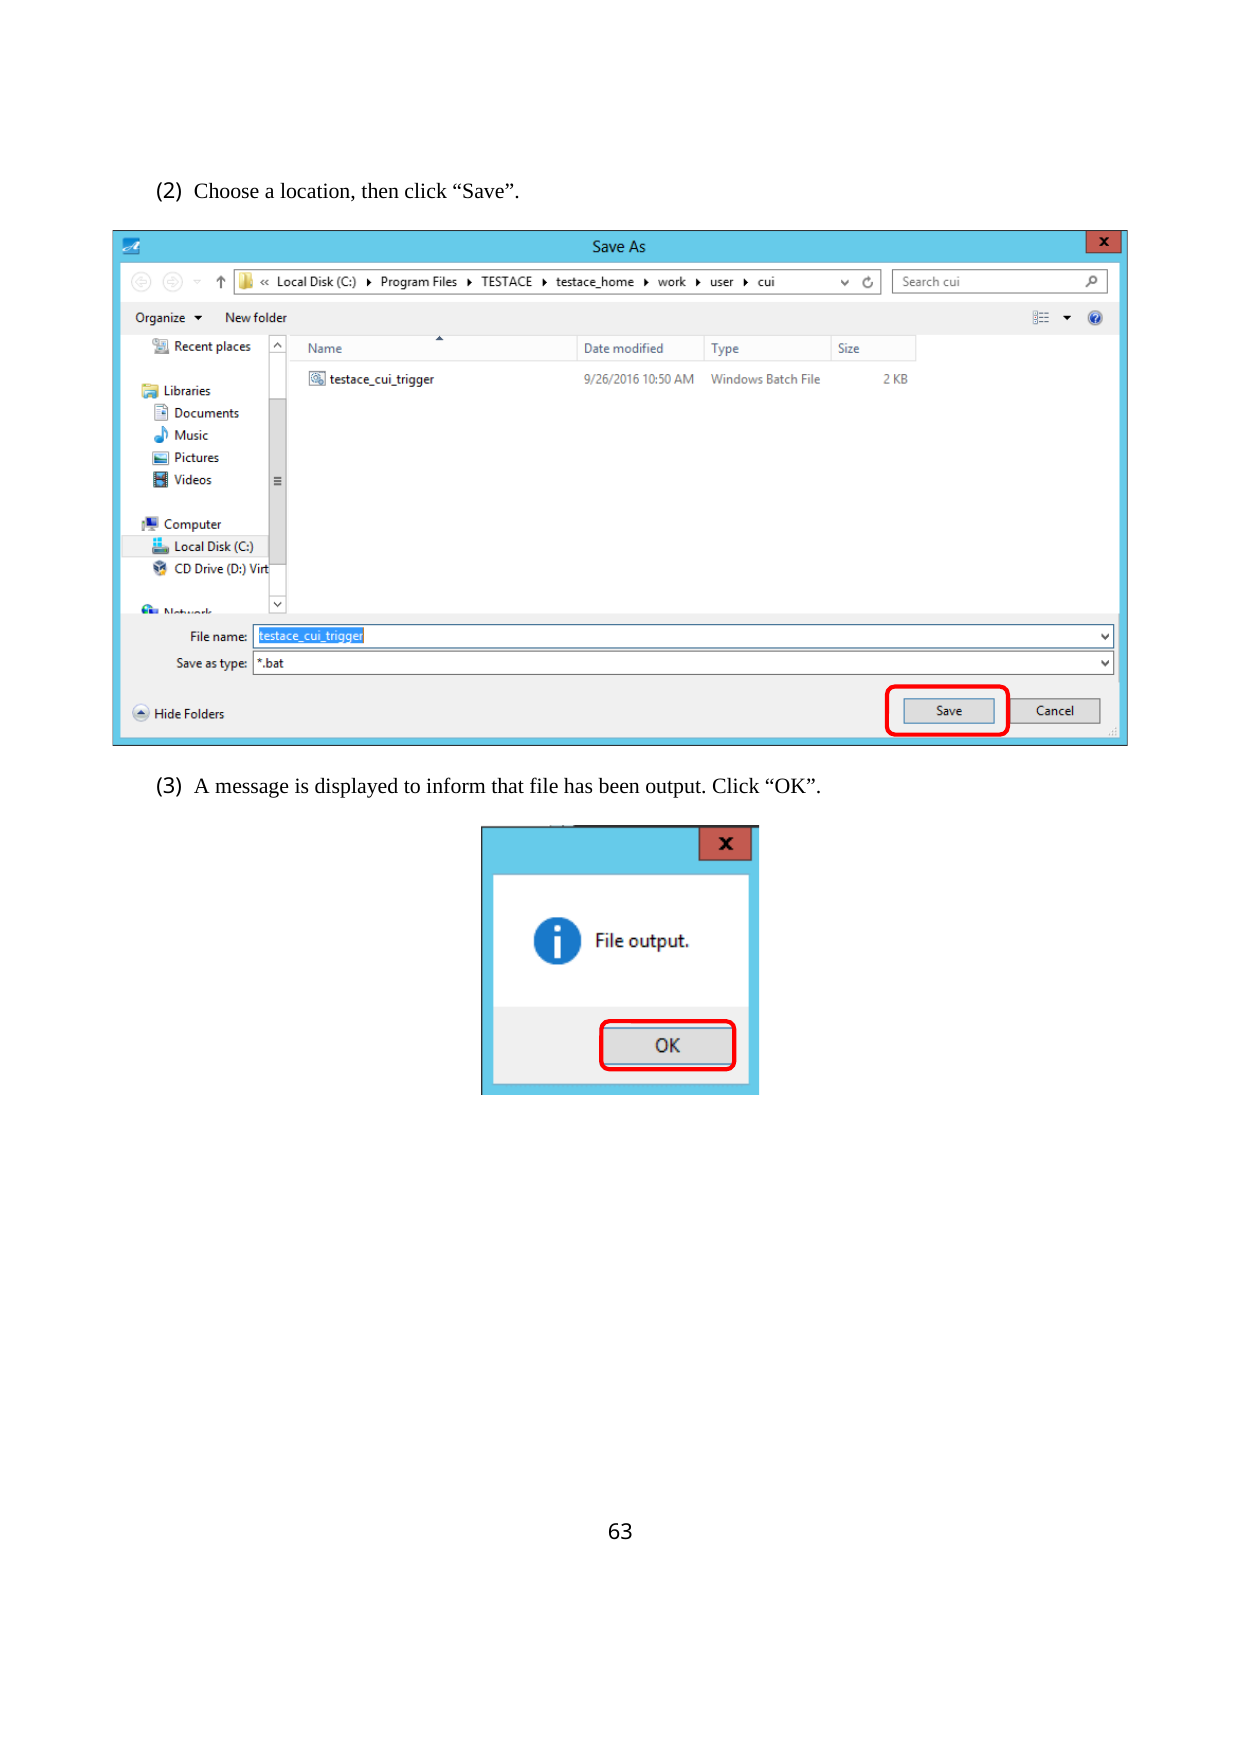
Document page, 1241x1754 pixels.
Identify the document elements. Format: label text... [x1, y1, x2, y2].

list A message is displayed to inform that file has been output. Click “OK”. [156, 770, 1128, 800]
list Choose a location, then click “Save”. [156, 175, 1128, 205]
picture [481, 825, 760, 1095]
picture [112, 230, 1128, 746]
